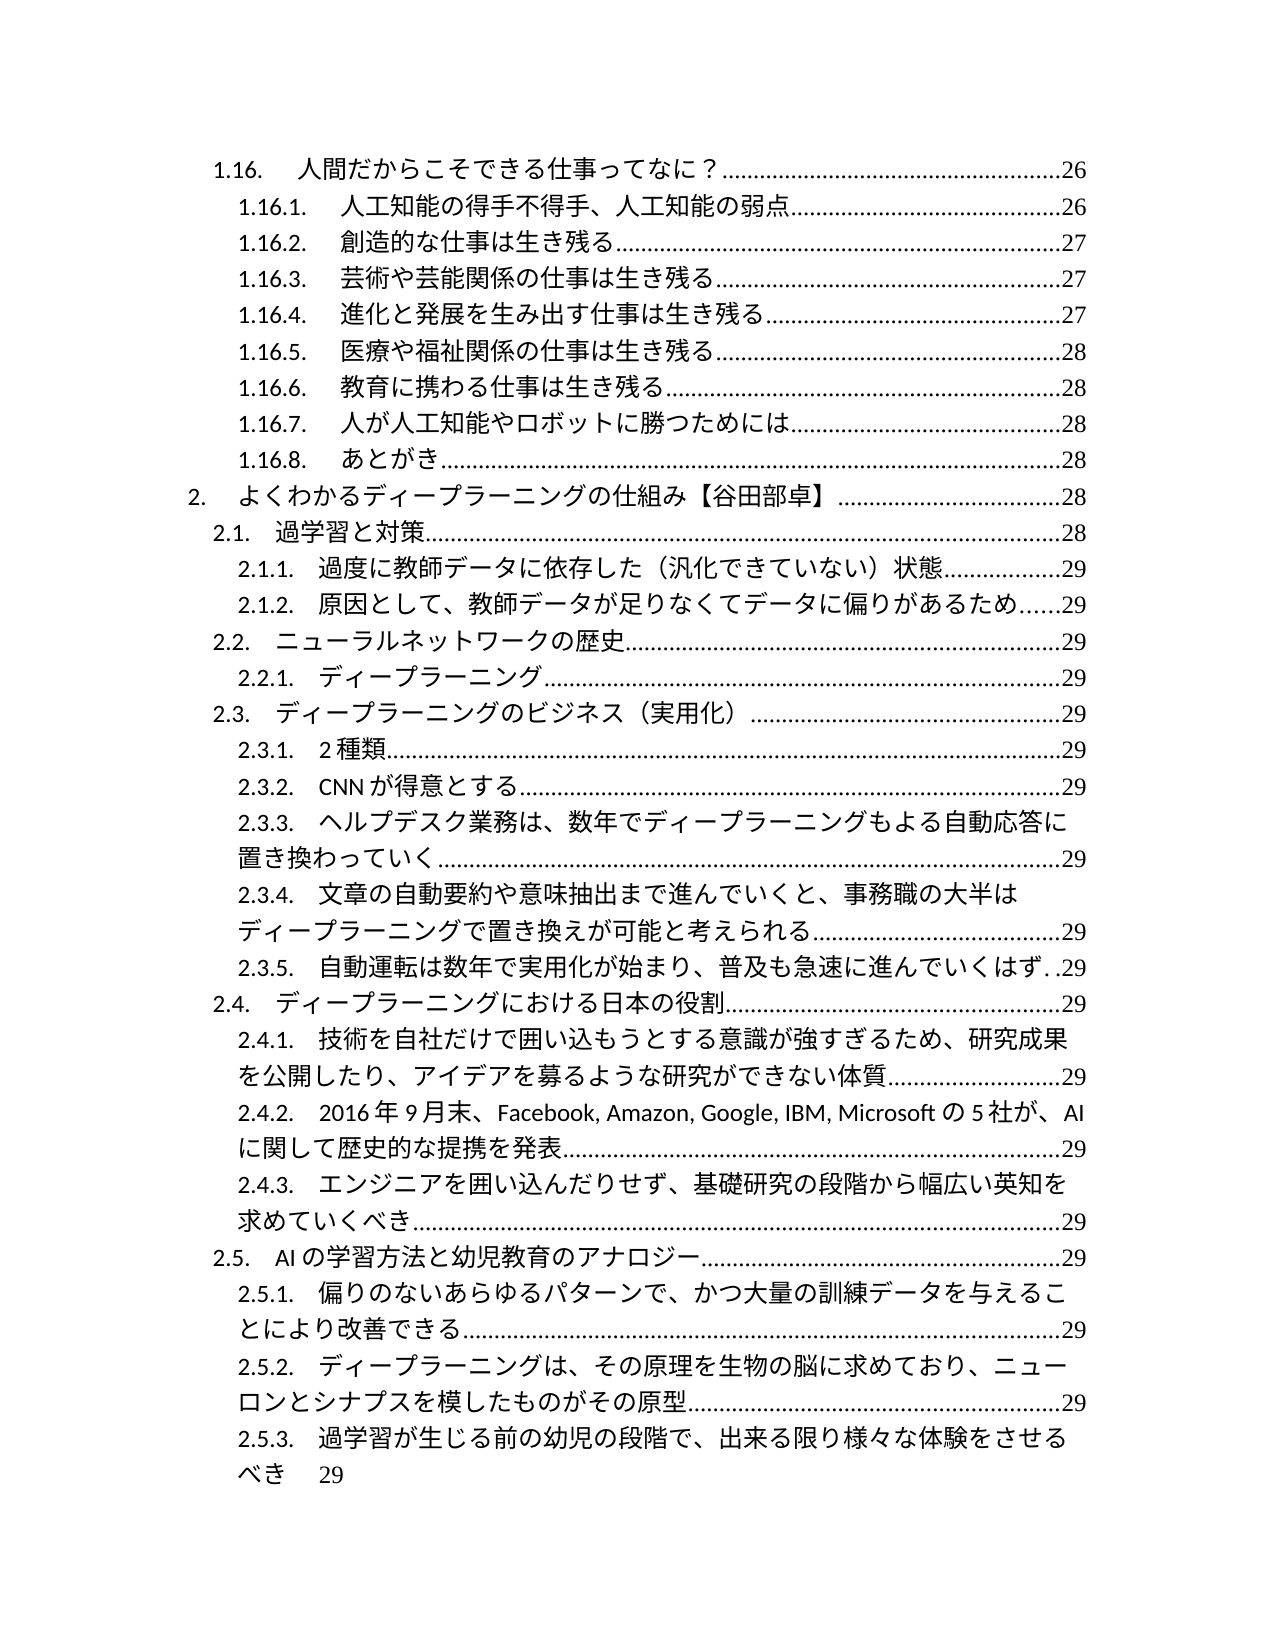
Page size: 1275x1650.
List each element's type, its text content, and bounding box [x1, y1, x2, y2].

text 2.1. 過学習と対策 28 [212, 512, 1087, 549]
text 2.5.3. 過学習が生じる前の幼児の段階で、出来る限り様々な体験をさせるべき 29 [237, 1419, 1087, 1491]
text 1.16. 人間だからこそできる仕事ってなに？ 26 [212, 150, 1087, 186]
text 2.3.3. ヘルプデスク業務は、数年でディープラーニングもよる自動応答に置き換わっていく 29 [237, 802, 1087, 875]
text 2.2. ニューラルネットワークの歴史 29 [212, 621, 1087, 657]
text 2.5.1. 偏りのないあらゆるパターンで、かつ大量の訓練データを与えることにより改善できる 29 [237, 1274, 1087, 1346]
text 2.3.2. CNNが得意とする 29 [237, 766, 1087, 802]
text 2.3.4. 文章の自動要約や意味抽出まで進んでいくと、事務職の大半はディープラーニングで置き換えが可能と考えられる 29 [237, 875, 1087, 947]
text 2.4. ディープラーニングにおける日本の役割 29 [212, 984, 1087, 1020]
text 2.5. AIの学習方法と幼児教育のアナロジー 29 [212, 1237, 1087, 1274]
text 2.3.1. 2種類 29 [237, 730, 1087, 766]
text 1.16.8. あとがき 28 [237, 440, 1087, 476]
text 1.16.4. 進化と発展を生み出す仕事は生き残る 27 [237, 295, 1087, 331]
text 1.16.7. 人が人工知能やロボットに勝つためには 28 [237, 404, 1087, 440]
text 2.1.2. 原因として、教師データが足りなくてデータに偏りがあるため 29 [237, 585, 1087, 621]
text 1.16.6. 教育に携わる仕事は生き残る 28 [237, 367, 1087, 404]
text 2.2.1. ディープラーニング 29 [237, 657, 1087, 694]
text 2.3. ディープラーニングのビジネス（実用化） 29 [212, 694, 1087, 730]
text 2. よくわかるディープラーニングの仕組み【谷田部卓】 28 [187, 476, 1087, 512]
text 2.1.1. 過度に教師データに依存した（汎化できていない）状態 29 [237, 549, 1087, 585]
text 2.3.5. 自動運転は数年で実用化が始まり、普及も急速に進んでいくはず 29 [237, 947, 1087, 984]
text 2.4.3. エンジニアを囲い込んだりせず、基礎研究の段階から幅広い英知を求めていくべき 29 [237, 1165, 1087, 1237]
text 2.4.1. 技術を自社だけで囲い込もうとする意識が強すぎるため、研究成果を公開したり、アイデアを募るような研究ができない体質 29 [237, 1020, 1087, 1092]
text 1.16.3. 芸術や芸能関係の仕事は生き残る 27 [237, 259, 1087, 295]
text 1.16.5. 医療や福祉関係の仕事は生き残る 28 [237, 331, 1087, 367]
text 2.5.2. ディープラーニングは、その原理を生物の脳に求めており、ニューロンとシナプスを模したものがその原型 29 [237, 1346, 1087, 1419]
text 1.16.1. 人工知能の得手不得手、人工知能の弱点 26 [237, 186, 1087, 222]
text 1.16.2. 創造的な仕事は生き残る 27 [237, 222, 1087, 259]
text 2.4.2. 2016年9月末、Facebook, Amazon, Google, IBM, Microsoftの5社が、AIに関して歴史的な提携を発表 29 [237, 1092, 1087, 1165]
